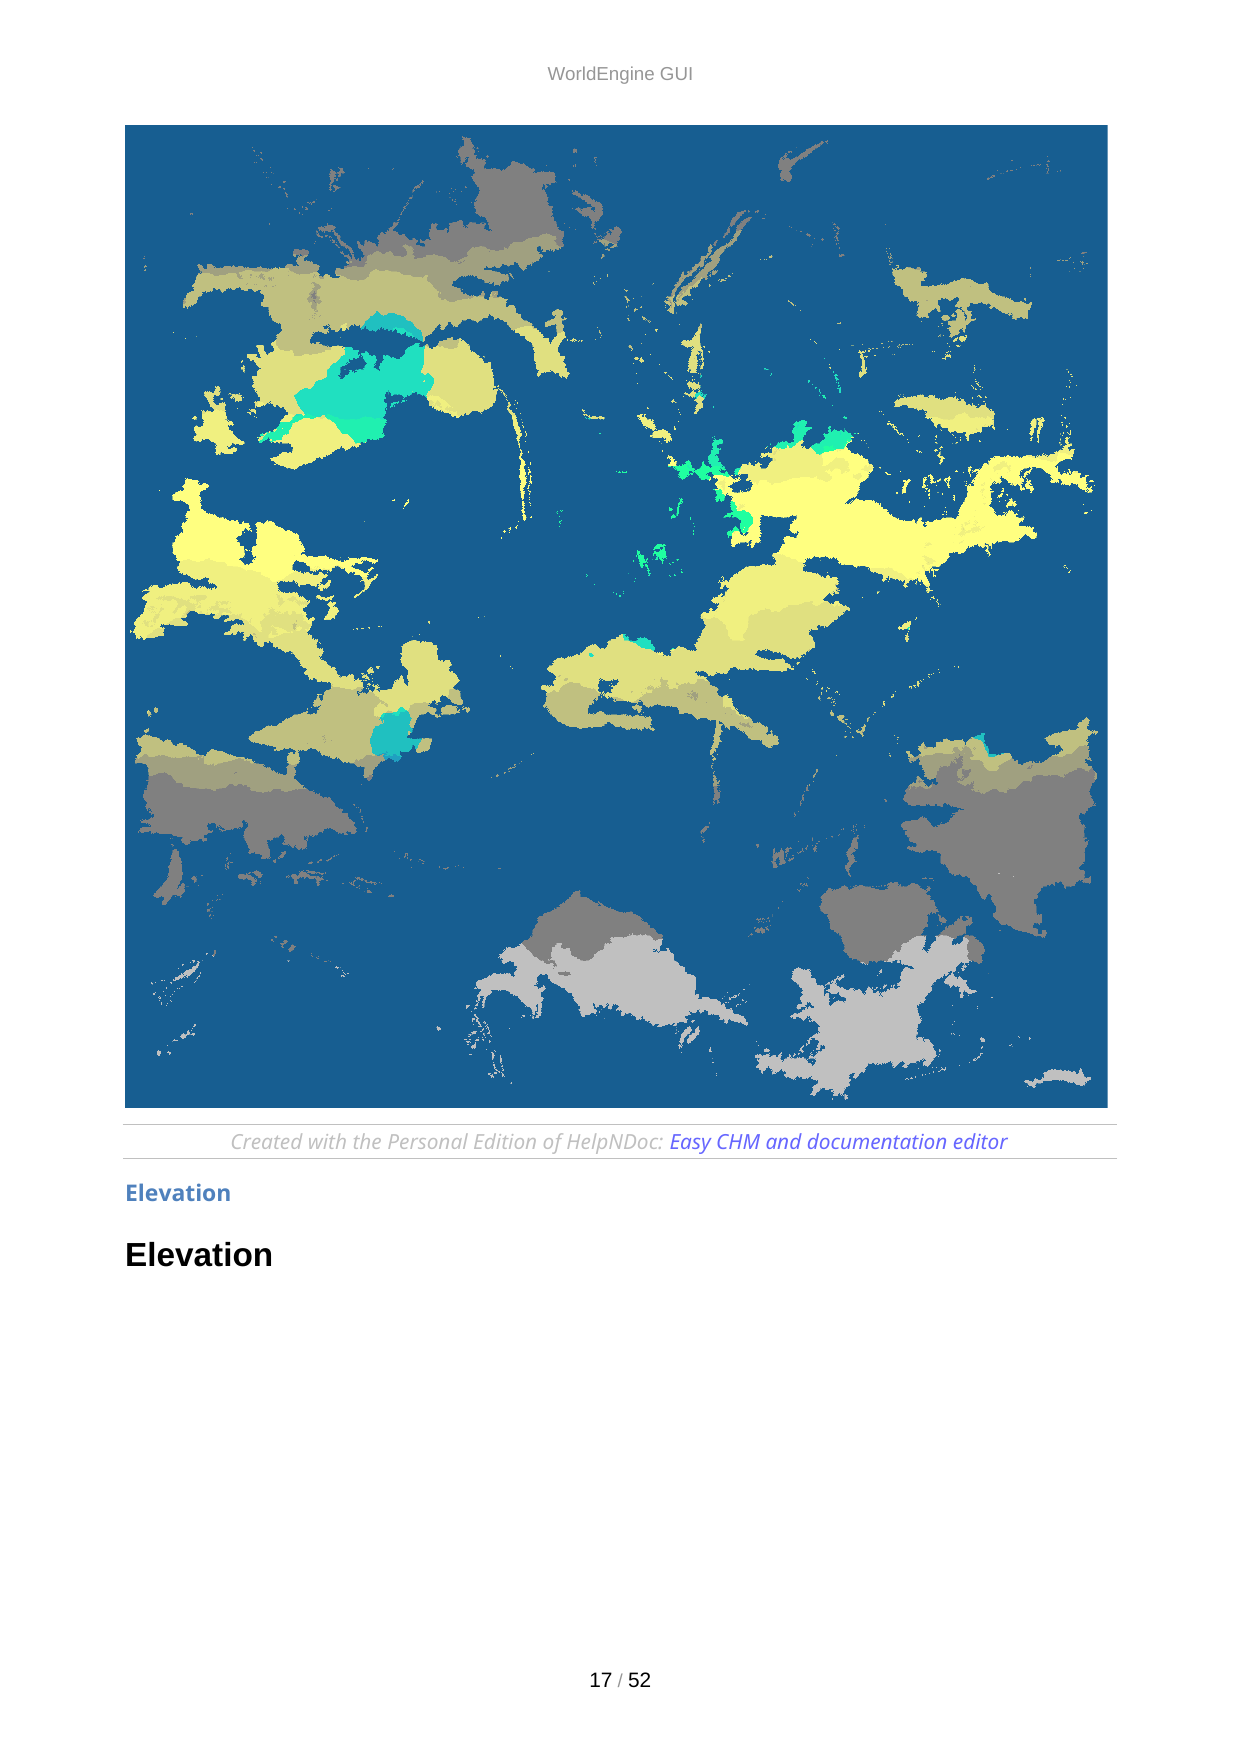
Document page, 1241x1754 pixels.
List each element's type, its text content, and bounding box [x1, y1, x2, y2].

subtitle Elevation [125, 1235, 1115, 1274]
text Elevation [123, 1175, 1117, 1210]
picture [125, 125, 1108, 1108]
text Created with the Personal Edition of HelpNDoc: Easy CHM and documentation editor [123, 1125, 1117, 1158]
